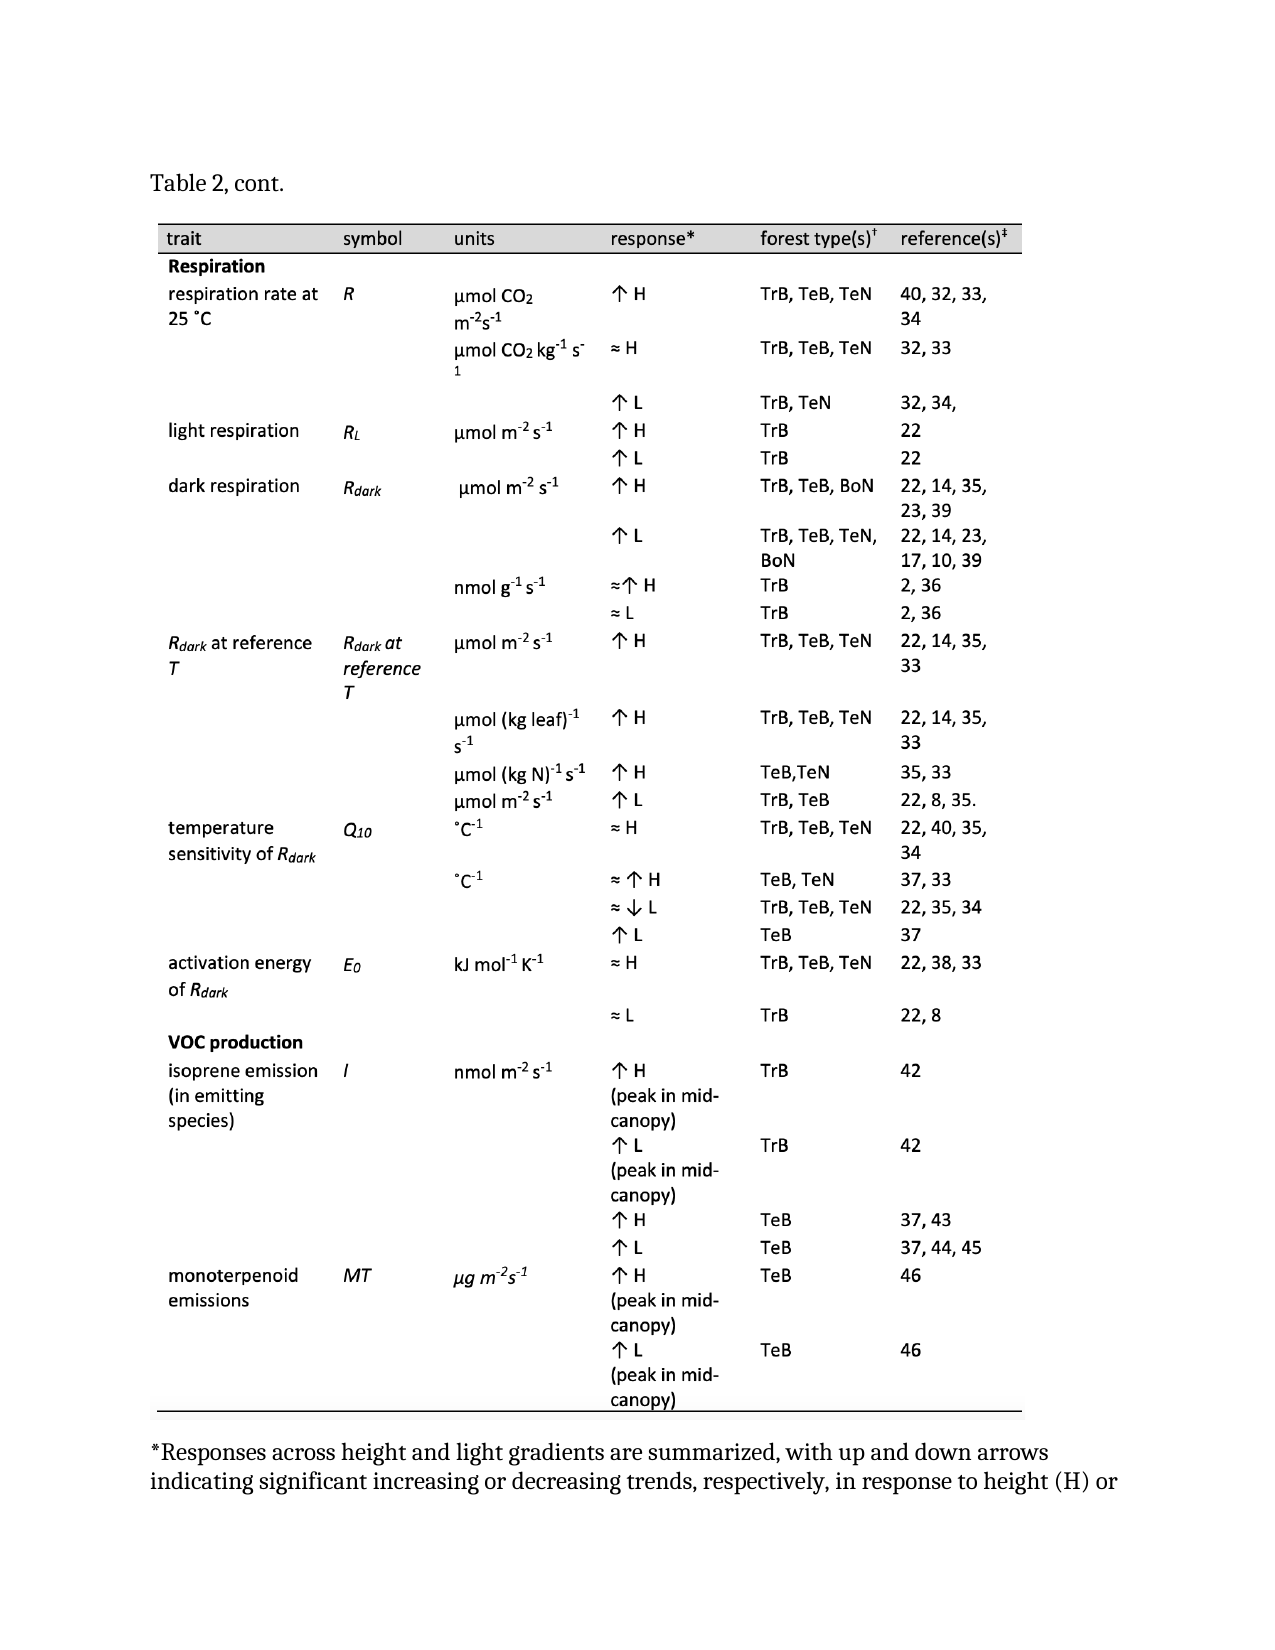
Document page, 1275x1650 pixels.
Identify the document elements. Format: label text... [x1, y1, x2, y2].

picture [150, 216, 1025, 1420]
text Table 2, cont. [150, 169, 1125, 197]
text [150, 1438, 1125, 1496]
